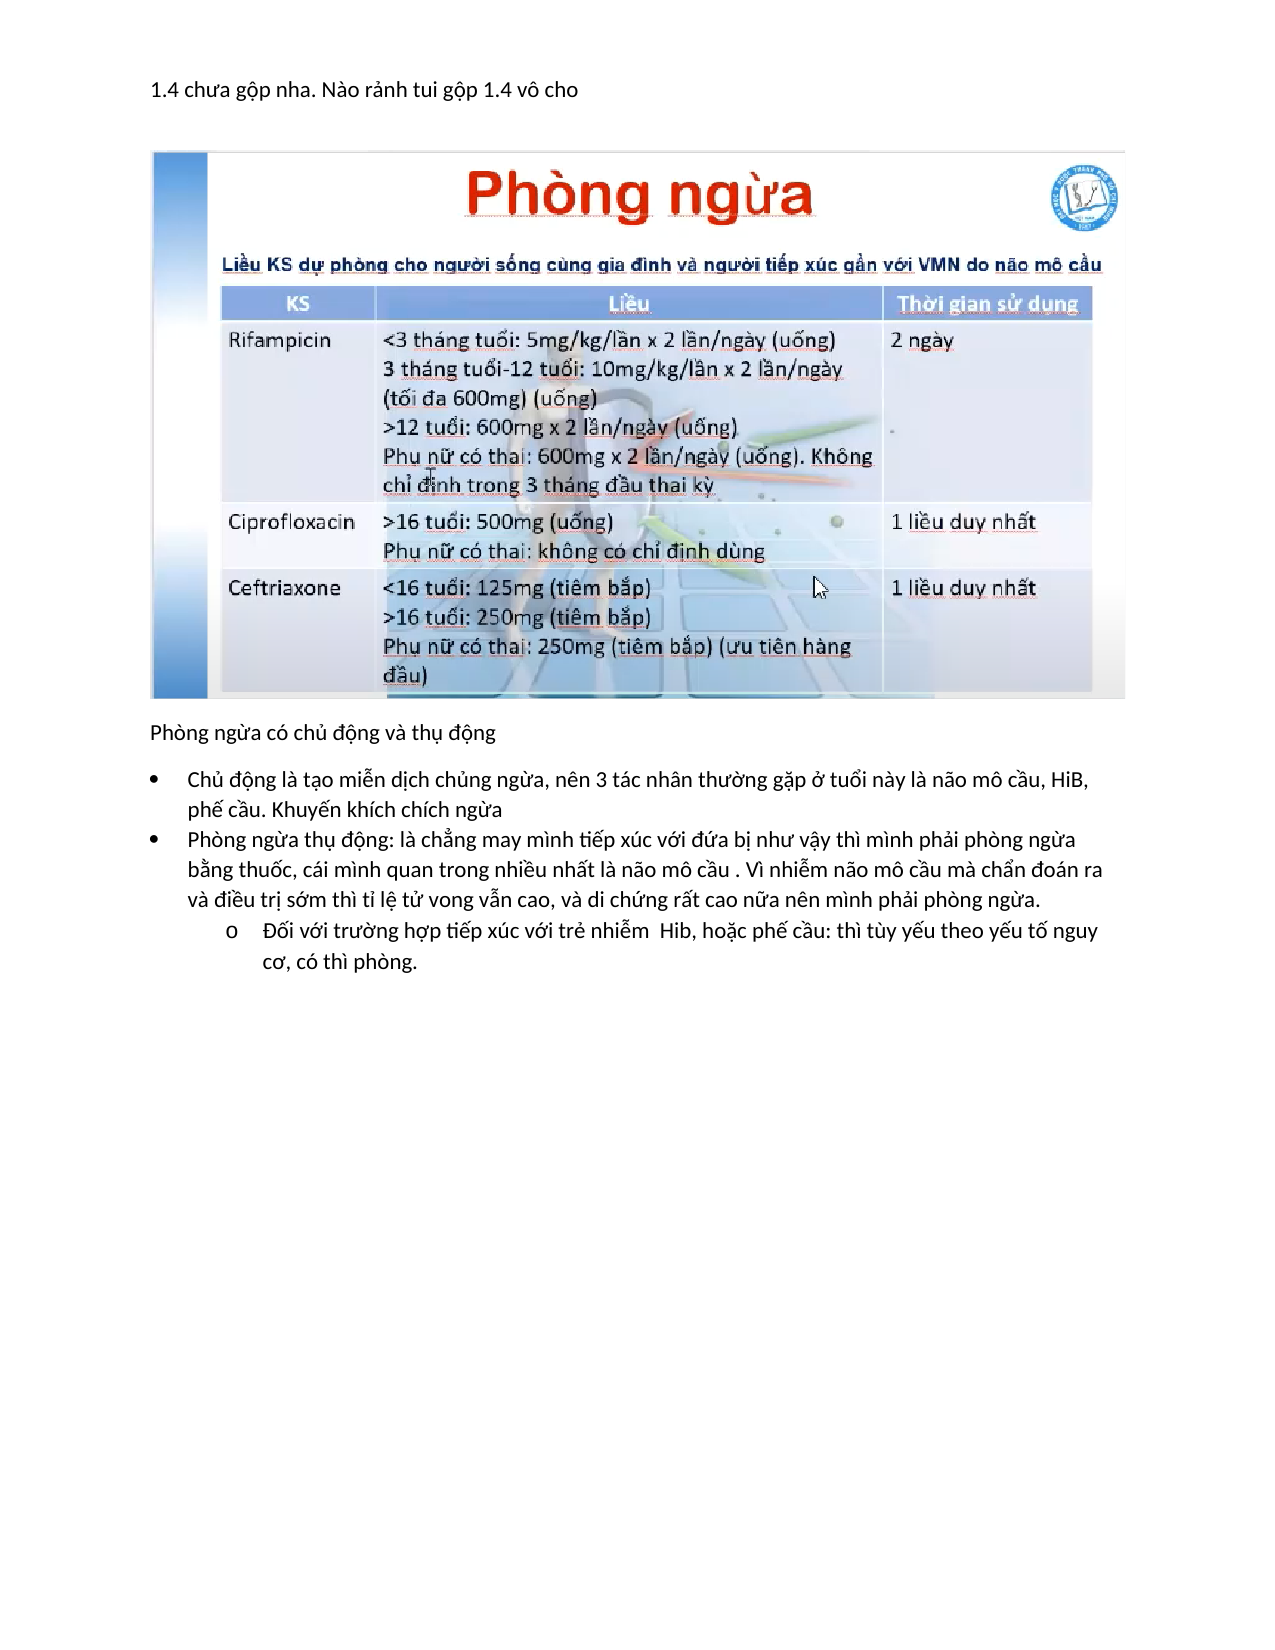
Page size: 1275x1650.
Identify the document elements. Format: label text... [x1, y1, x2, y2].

picture [150, 150, 1125, 699]
list Chủ động là tạo miễn dịch chủng ngừa, nên 3 tác nhân thường gặp ở tuổi này là não mô cầu, HiB, phế cầu. Khuyến khích chích ngừa [150, 765, 1125, 823]
text Phòng ngừa có chủ động và thụ động [150, 718, 1125, 746]
list Đối với trường hợp tiếp xúc với trẻ nhiễm Hib, hoặc phế cầu: thì tùy yếu theo yếu tố nguy cơ, có thì phòng. [225, 916, 1125, 975]
list Phòng ngừa thụ động: là chẳng may mình tiếp xúc với đứa bị như vậy thì mình phải phòng ngừa bằng thuốc, cái mình quan trong nhiều nhất là não mô cầu . Vì nhiễm não mô cầu mà chẩn đoán ra và điều trị sớm thì tỉ lệ tử vong vẫn cao, và di chứng rất cao nữa nên mình phải phòng ngừa. [150, 825, 1125, 913]
